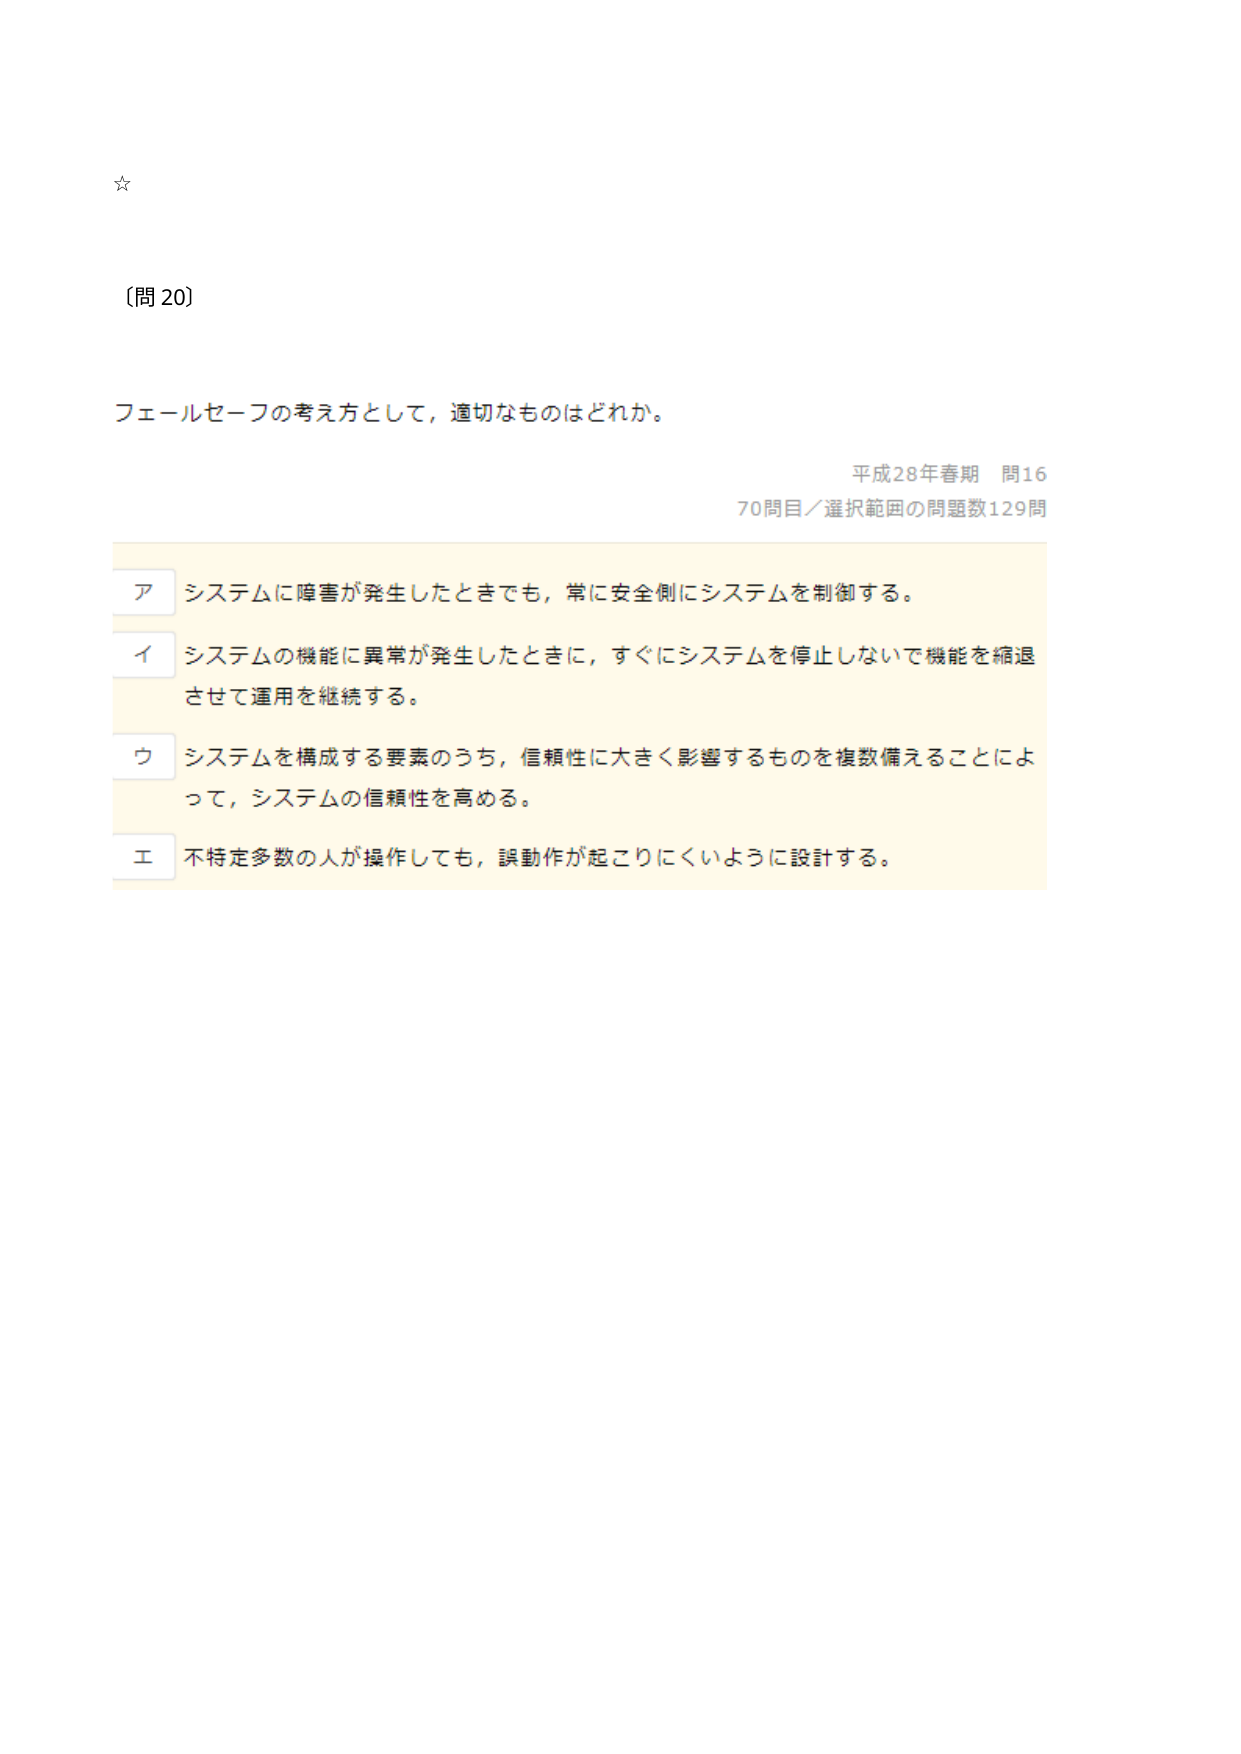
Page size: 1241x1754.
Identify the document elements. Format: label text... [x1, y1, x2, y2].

text ☆ [112, 164, 1128, 202]
picture [112, 389, 1047, 890]
text 〔問20〕 [112, 277, 1128, 314]
